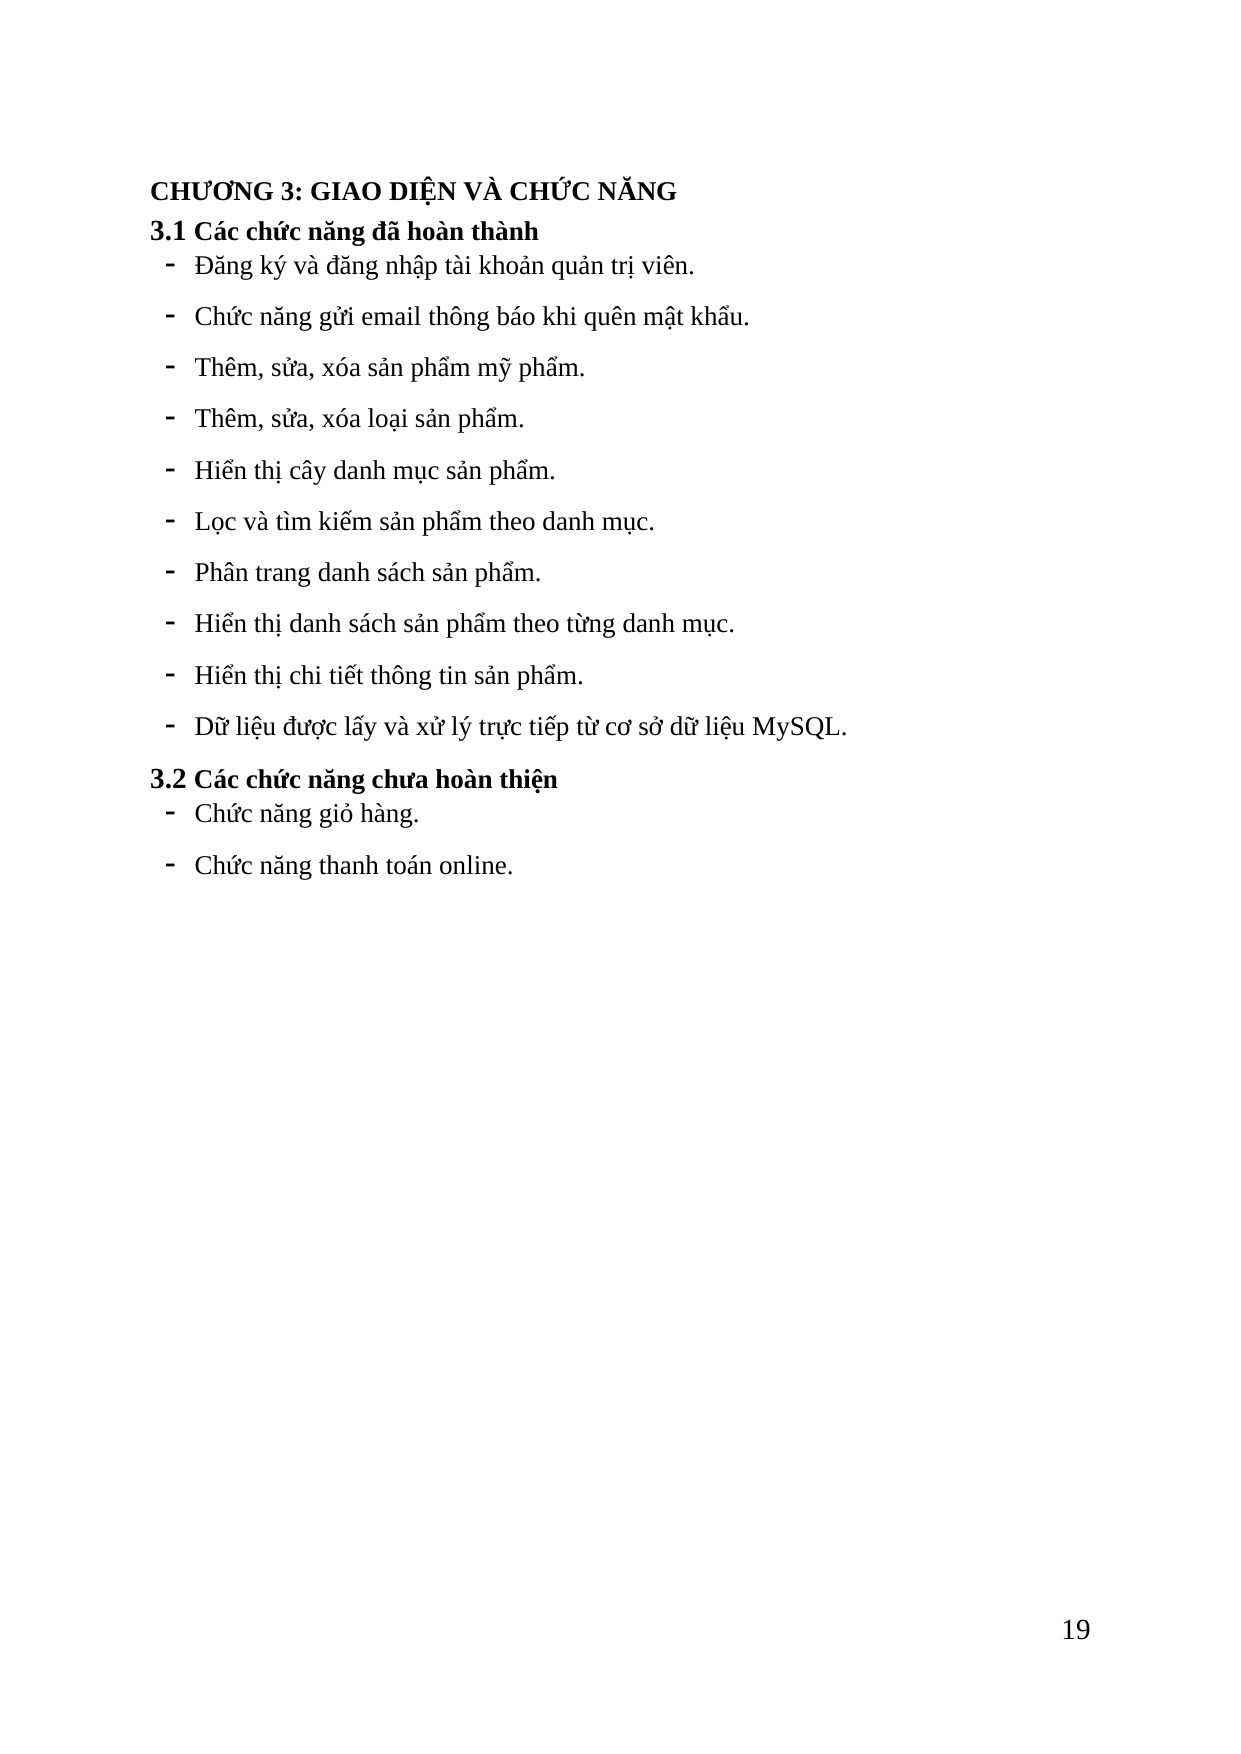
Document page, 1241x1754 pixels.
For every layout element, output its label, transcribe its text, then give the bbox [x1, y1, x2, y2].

list Chức năng thanh toán online. [165, 849, 1090, 881]
list Đăng ký và đăng nhập tài khoản quản trị viên. [165, 249, 1090, 281]
list Thêm, sửa, xóa loại sản phẩm. [165, 403, 1090, 435]
list Thêm, sửa, xóa sản phẩm mỹ phẩm. [165, 351, 1090, 383]
list Hiển thị cây danh mục sản phẩm. [165, 454, 1090, 486]
list Chức năng giỏ hàng. [165, 797, 1090, 829]
subtitle 3.1 Các chức năng đã hoàn thành [150, 213, 1090, 246]
list Phân trang danh sách sản phẩm. [165, 556, 1090, 588]
list Hiển thị danh sách sản phẩm theo từng danh mục. [165, 608, 1090, 640]
list Chức năng gửi email thông báo khi quên mật khẩu. [165, 300, 1090, 332]
subtitle 3.2 Các chức năng chưa hoàn thiện [150, 761, 1090, 795]
list Lọc và tìm kiếm sản phẩm theo danh mục. [165, 505, 1090, 537]
list Hiển thị chi tiết thông tin sản phẩm. [165, 659, 1090, 691]
list Dữ liệu được lấy và xử lý trực tiếp từ cơ sở dữ liệu MySQL. [165, 710, 1090, 742]
subtitle CHƯƠNG 3: GIAO DIỆN VÀ CHỨC NĂNG [150, 175, 1090, 206]
